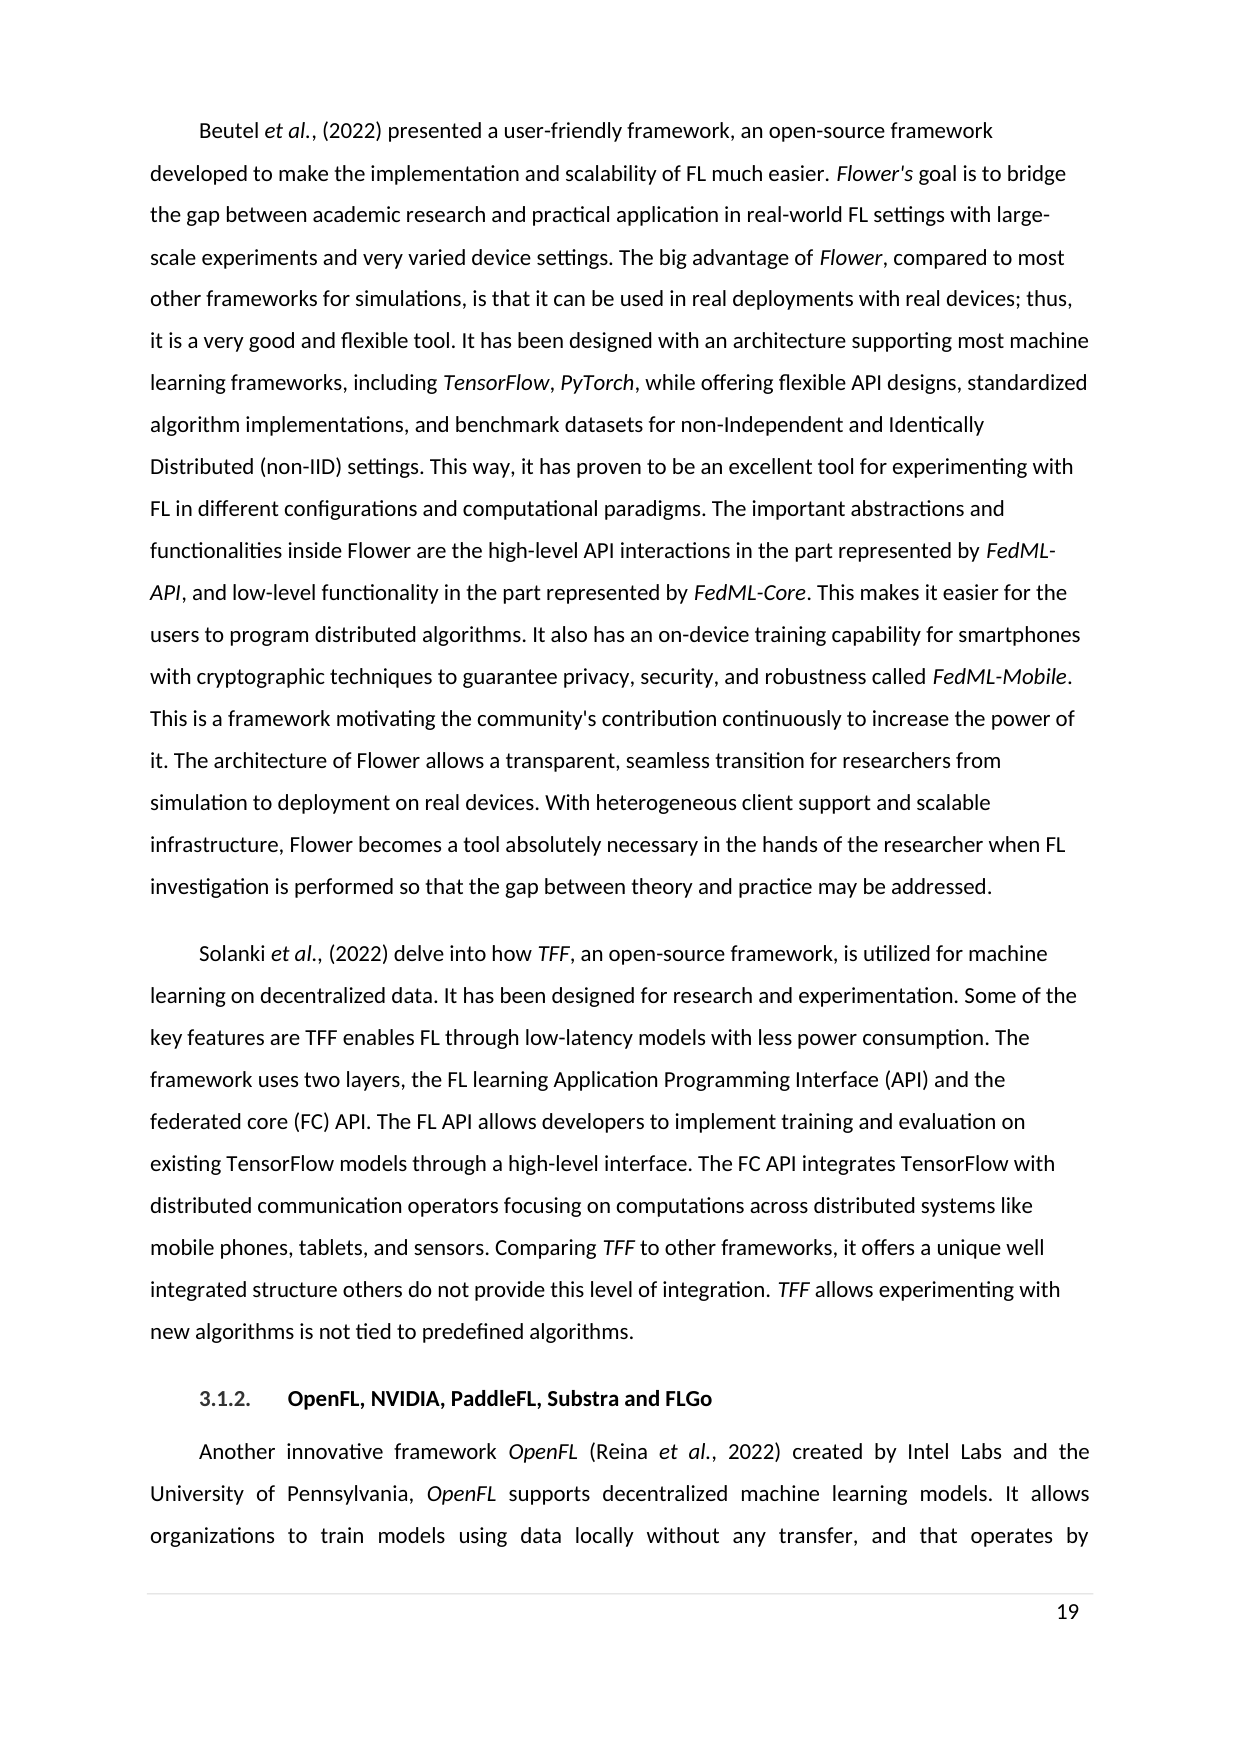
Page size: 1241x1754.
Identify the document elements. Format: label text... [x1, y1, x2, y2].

text Solanki et al., (2022) delve into how TFF, an open-source framework, is utilized for machine learning on decentralized data. It has been designed for research and experimentation. Some of the key features are TFF enables FL through low-latency models with less power consumption. The framework uses two layers, the FL learning Application Programming Interface (API) and the federated core (FC) API. The FL API allows developers to implement training and evaluation on existing TensorFlow models through a high-level interface. The FC API integrates TensorFlow with distributed communication operators focusing on computations across distributed systems like mobile phones, tablets, and sensors. Comparing TFF to other frameworks, it offers a unique well integrated structure others do not provide this level of integration. TFF allows experimenting with new algorithms is not tied to predefined algorithms. [150, 939, 1091, 1345]
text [150, 1437, 1091, 1549]
subtitle OpenFL, NVIDIA, PaddleFL, Substra and FLGo [199, 1384, 1126, 1412]
text Beutel et al., (2022) presented a user-friendly framework, an open-source framework developed to make the implementation and scalability of FL much easier. Flower's goal is to bridge the gap between academic research and practical application in real-world FL settings with large-scale experiments and very varied device settings. The big advantage of Flower, compared to most other frameworks for simulations, is that it can be used in real deployments with real devices; thus, it is a very good and flexible tool. It has been designed with an architecture supporting most machine learning frameworks, including TensorFlow, PyTorch, while offering flexible API designs, standardized algorithm implementations, and benchmark datasets for non-Independent and Identically Distributed (non-IID) settings. This way, it has proven to be an excellent tool for experimenting with FL in different configurations and computational paradigms. The important abstractions and functionalities inside Flower are the high-level API interactions in the part represented by FedML-API, and low-level functionality in the part represented by FedML-Core. This makes it easier for the users to program distributed algorithms. It also has an on-device training capability for smartphones with cryptographic techniques to guarantee privacy, security, and robustness called FedML-Mobile. This is a framework motivating the community's contribution continuously to increase the power of it. The architecture of Flower allows a transparent, seamless transition for researchers from simulation to deployment on real devices. With heterogeneous client support and scalable infrastructure, Flower becomes a tool absolutely necessary in the hands of the researcher when FL investigation is performed so that the gap between theory and practice may be addressed. [150, 117, 1091, 900]
